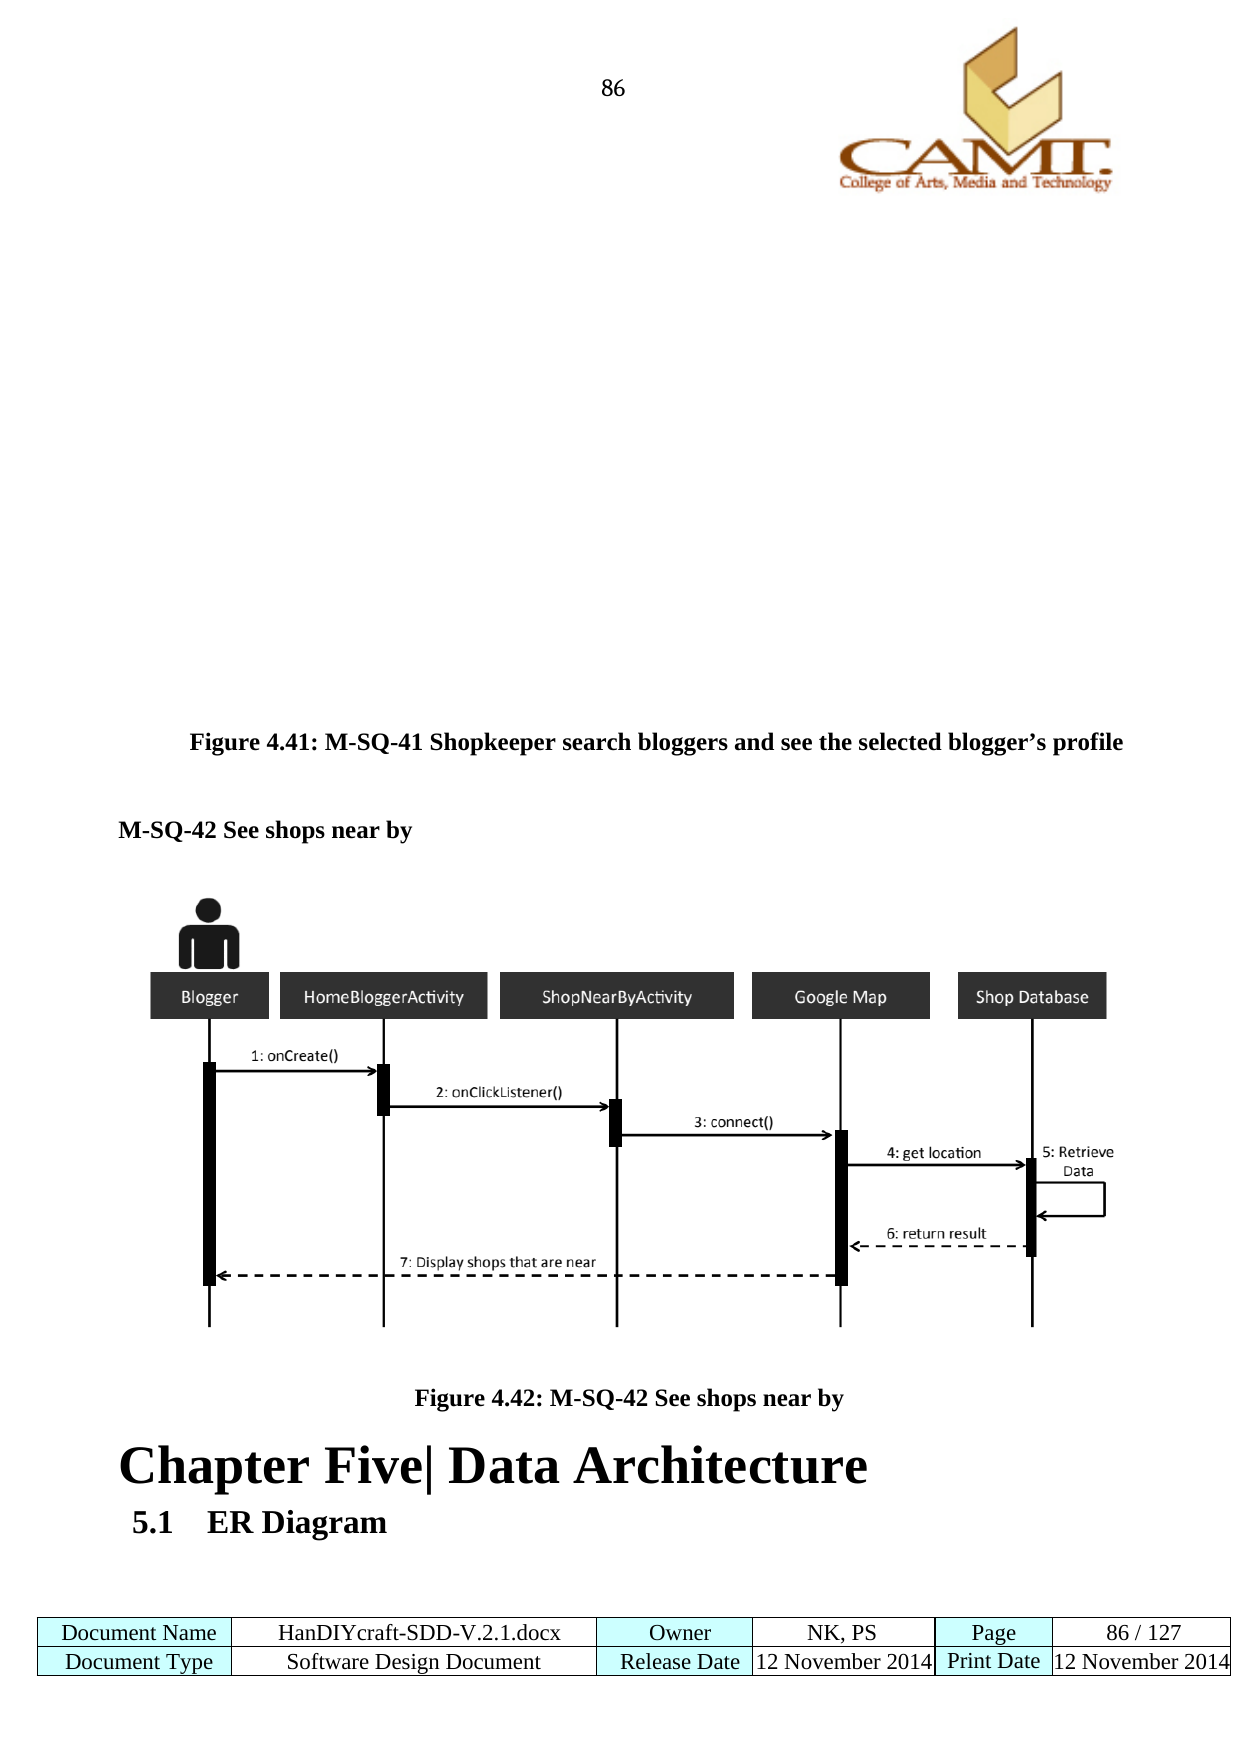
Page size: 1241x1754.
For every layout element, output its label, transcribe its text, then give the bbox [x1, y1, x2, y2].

picture [755, 18, 1221, 207]
text Chapter Five| Data Architecture [118, 1433, 1108, 1495]
text M-SQ-42 See shops near by [118, 815, 1108, 844]
list ER Diagram [132, 1503, 1108, 1541]
